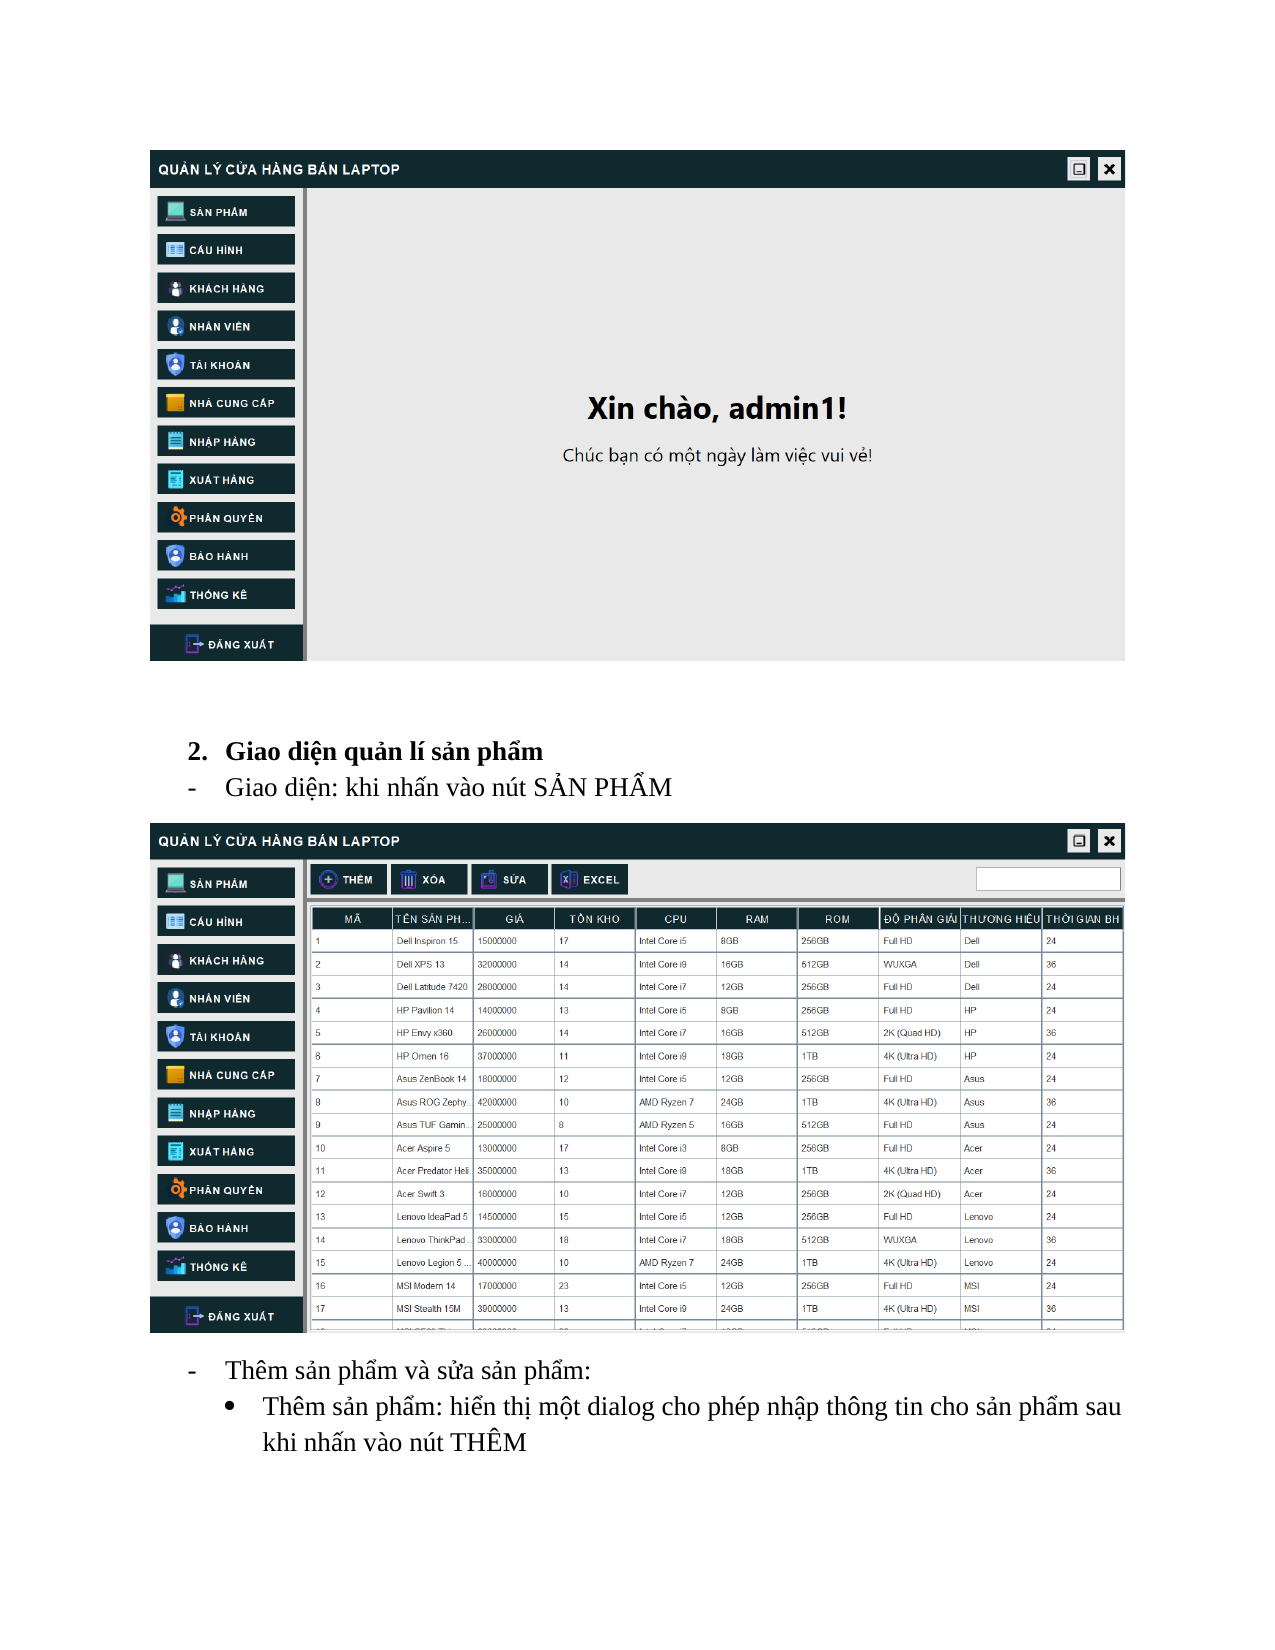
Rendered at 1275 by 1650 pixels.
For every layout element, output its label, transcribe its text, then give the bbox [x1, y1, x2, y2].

picture [150, 823, 1125, 1333]
list Giao diện quản lí sản phẩm [187, 735, 1125, 766]
list Thêm sản phẩm: hiển thị một dialog cho phép nhập thông tin cho sản phẩm sau khi nhấn vào nút THÊM [225, 1390, 1125, 1457]
picture [150, 150, 1125, 661]
list Thêm sản phẩm và sửa sản phẩm: [187, 1354, 1125, 1385]
list Giao diện: khi nhấn vào nút SẢN PHẨM [187, 771, 1125, 802]
